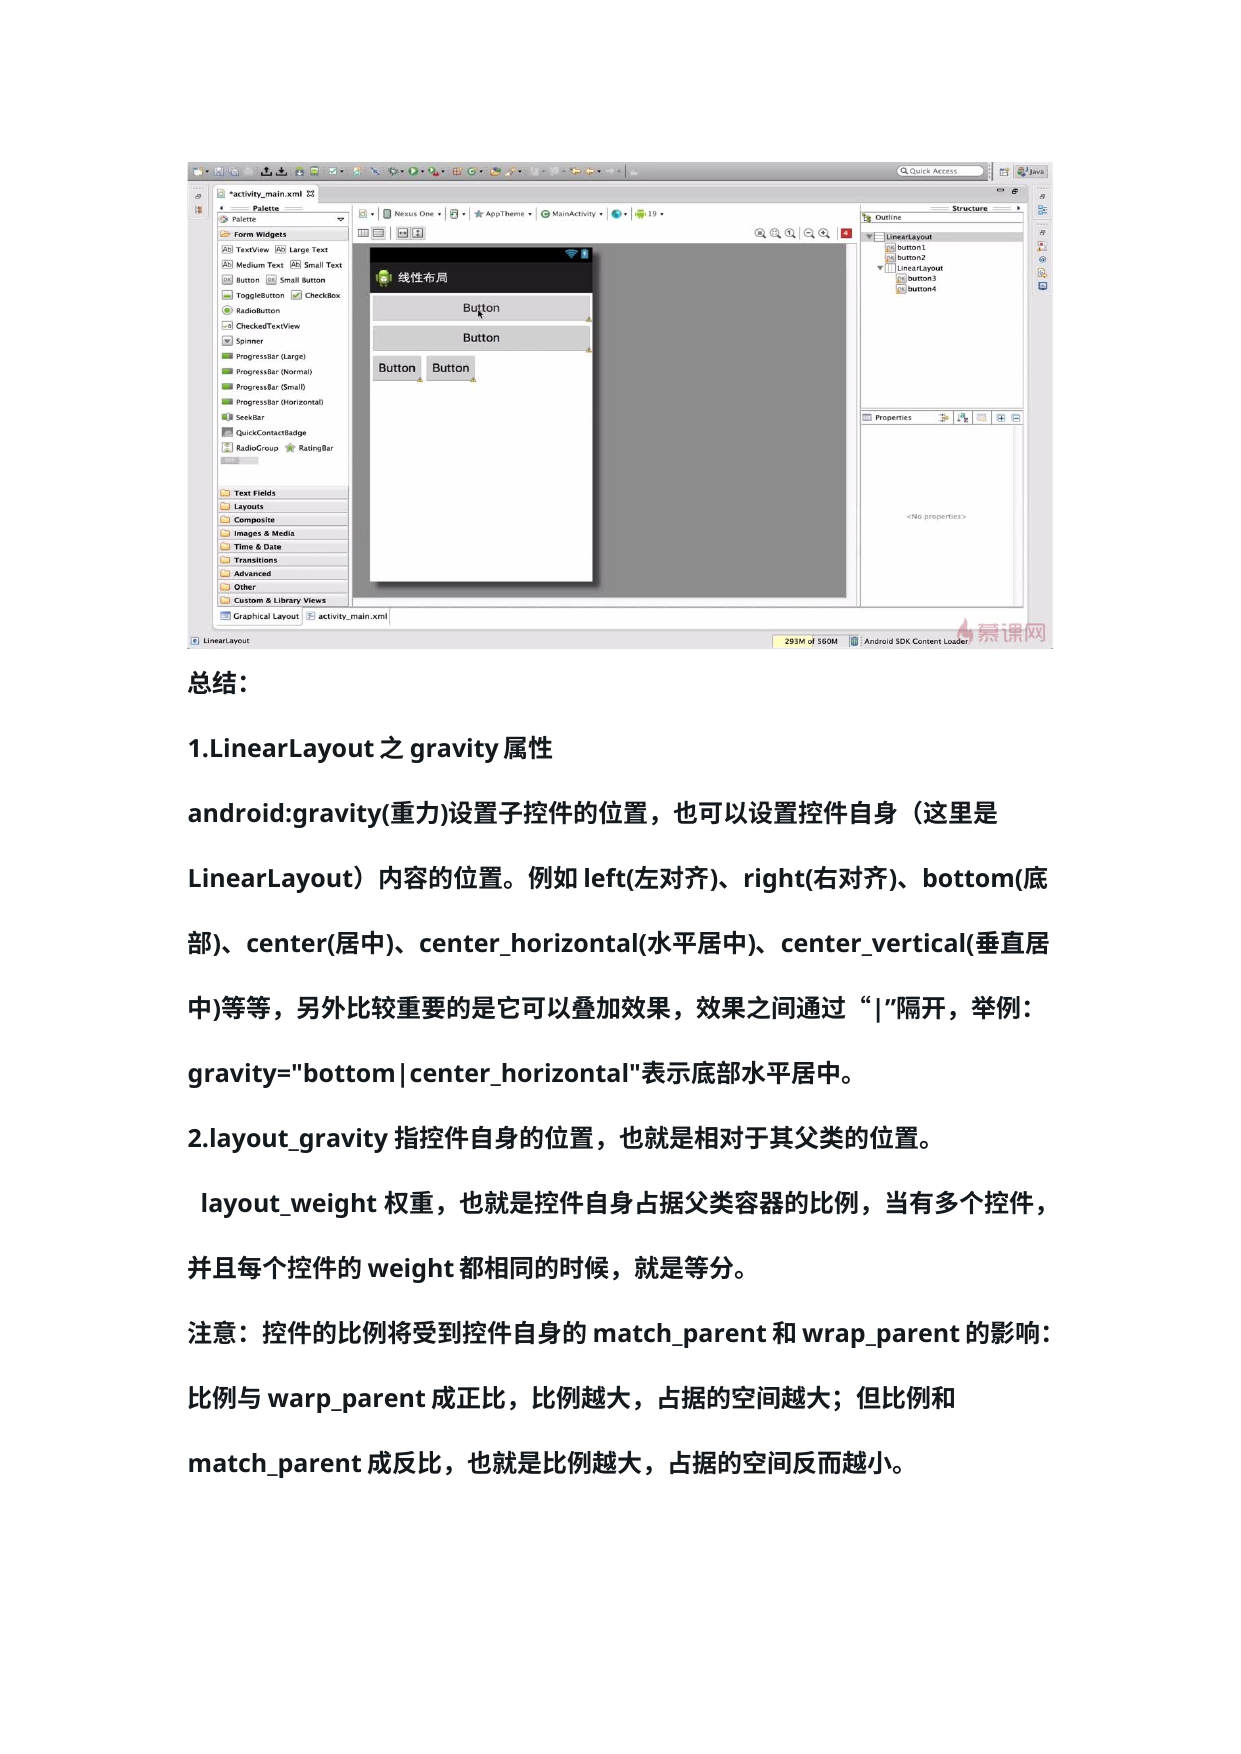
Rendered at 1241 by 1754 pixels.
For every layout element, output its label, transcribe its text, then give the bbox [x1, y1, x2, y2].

text 2.layout_gravity 指控件自身的位置，也就是相对于其父类的位置。 [187, 1104, 1053, 1169]
text layout_weight 权重，也就是控件自身占据父类容器的比例，当有多个控件，并且每个控件的weight都相同的时候，就是等分。 [187, 1169, 1053, 1299]
text 总结： [187, 649, 1053, 714]
text android:gravity(重力)设置子控件的位置，也可以设置控件自身（这里是LinearLayout）内容的位置。例如left(左对齐)、right(右对齐)、bottom(底部)、center(居中)、center_horizontal(水平居中)、center_vertical(垂直居中)等等，另外比较重要的是它可以叠加效果，效果之间通过“|”隔开，举例：gravity="bottom|center_horizontal"表示底部水平居中。 [187, 779, 1053, 1104]
picture [187, 162, 1053, 649]
text 注意：控件的比例将受到控件自身的match_parent和wrap_parent的影响：比例与warp_parent成正比，比例越大，占据的空间越大；但比例和match_parent成反比，也就是比例越大，占据的空间反而越小。 [187, 1299, 1053, 1494]
text 1.LinearLayout之gravity属性 [187, 714, 1053, 779]
